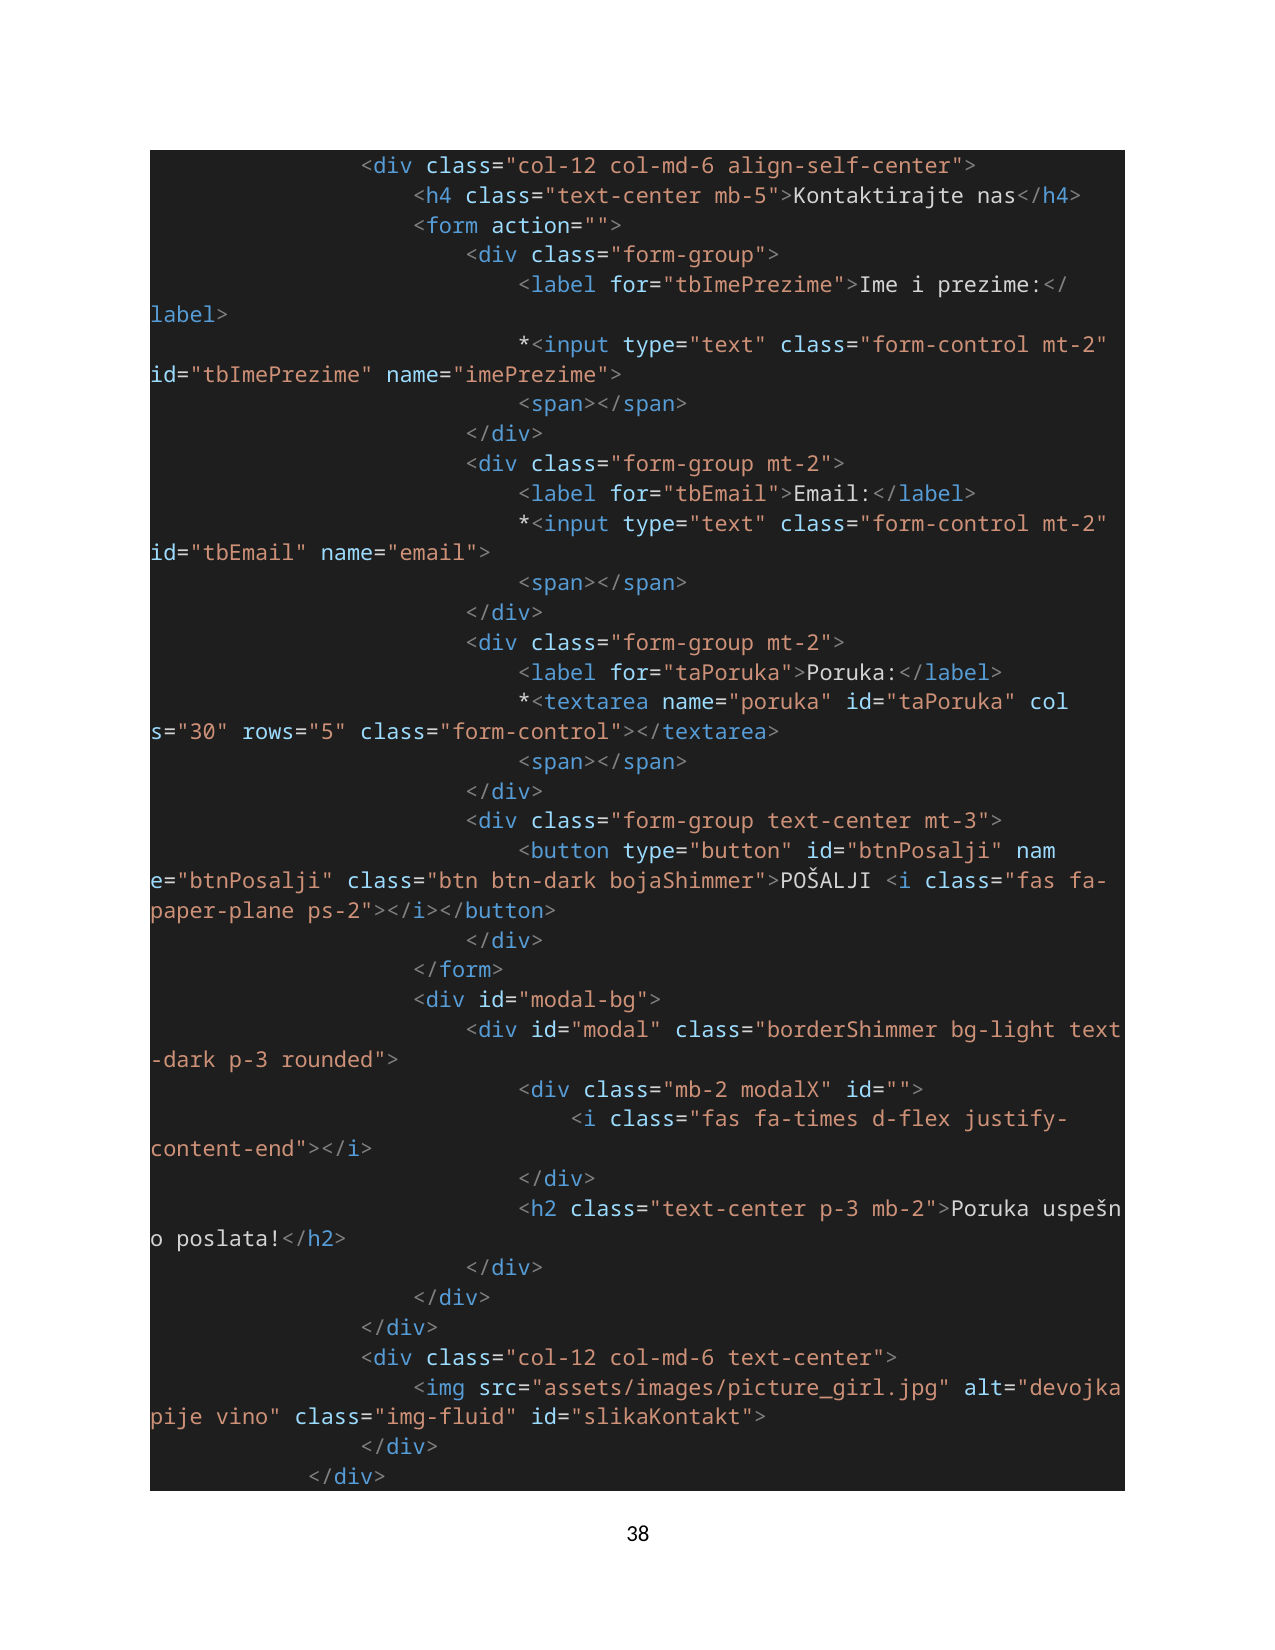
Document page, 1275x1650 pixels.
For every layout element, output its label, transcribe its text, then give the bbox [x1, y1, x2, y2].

text <button type="button" id="btnPosalji" name="btnPosalji" class="btn btn-dark bojaShimmer">POŠALJI <i class="fas fa-paper-plane ps-2"></i></button> [150, 835, 1125, 924]
text </div> [150, 1163, 1125, 1193]
text </div> [150, 1431, 1125, 1461]
text *<input type="text" class="form-control mt-2" id="tbEmail" name="email"> [150, 507, 1125, 567]
text <label for="tbEmail">Email:</label> [150, 478, 1125, 507]
text </form> [150, 954, 1125, 984]
text </div> [150, 597, 1125, 627]
text <div class="form-group mt-2"> [150, 627, 1125, 656]
text </div> [150, 1282, 1125, 1312]
text <span></span> [150, 746, 1125, 776]
text <div class="form-group mt-2"> [150, 448, 1125, 478]
text <div id="modal-bg"> [150, 984, 1125, 1014]
text <h2 class="text-center p-3 mb-2">Poruka uspešno poslata!</h2> [150, 1193, 1125, 1252]
text </div> [150, 924, 1125, 954]
text <div class="col-12 col-md-6 align-self-center"> [150, 150, 1125, 180]
text *<input type="text" class="form-control mt-2" id="tbImePrezime" name="imePrezime"> [150, 329, 1125, 388]
text *<textarea name="poruka" id="taPoruka" cols="30" rows="5" class="form-control"></textarea> [150, 686, 1125, 746]
text </div> [150, 1461, 1125, 1491]
text <span></span> [150, 388, 1125, 418]
text <img src="assets/images/picture_girl.jpg" alt="devojka pije vino" class="img-fluid" id="slikaKontakt"> [150, 1371, 1125, 1431]
text <span></span> [150, 567, 1125, 597]
text <div class="col-12 col-md-6 text-center"> [150, 1342, 1125, 1371]
text <div id="modal" class="borderShimmer bg-light text-dark p-3 rounded"> [150, 1014, 1125, 1073]
text </div> [150, 1312, 1125, 1342]
text </div> [150, 776, 1125, 805]
text <h4 class="text-center mb-5">Kontaktirajte nas</h4> [150, 180, 1125, 209]
text <label for="tbImePrezime">Ime i prezime:</label> [150, 269, 1125, 329]
text </div> [150, 1252, 1125, 1282]
text <div class="form-group text-center mt-3"> [150, 805, 1125, 835]
text </div> [150, 418, 1125, 448]
text <form action=""> [150, 209, 1125, 239]
text <div class="form-group"> [150, 239, 1125, 269]
text <label for="taPoruka">Poruka:</label> [150, 656, 1125, 686]
text <div class="mb-2 modalX" id=""> [150, 1073, 1125, 1103]
text <i class="fas fa-times d-flex justify-content-end"></i> [150, 1103, 1125, 1163]
